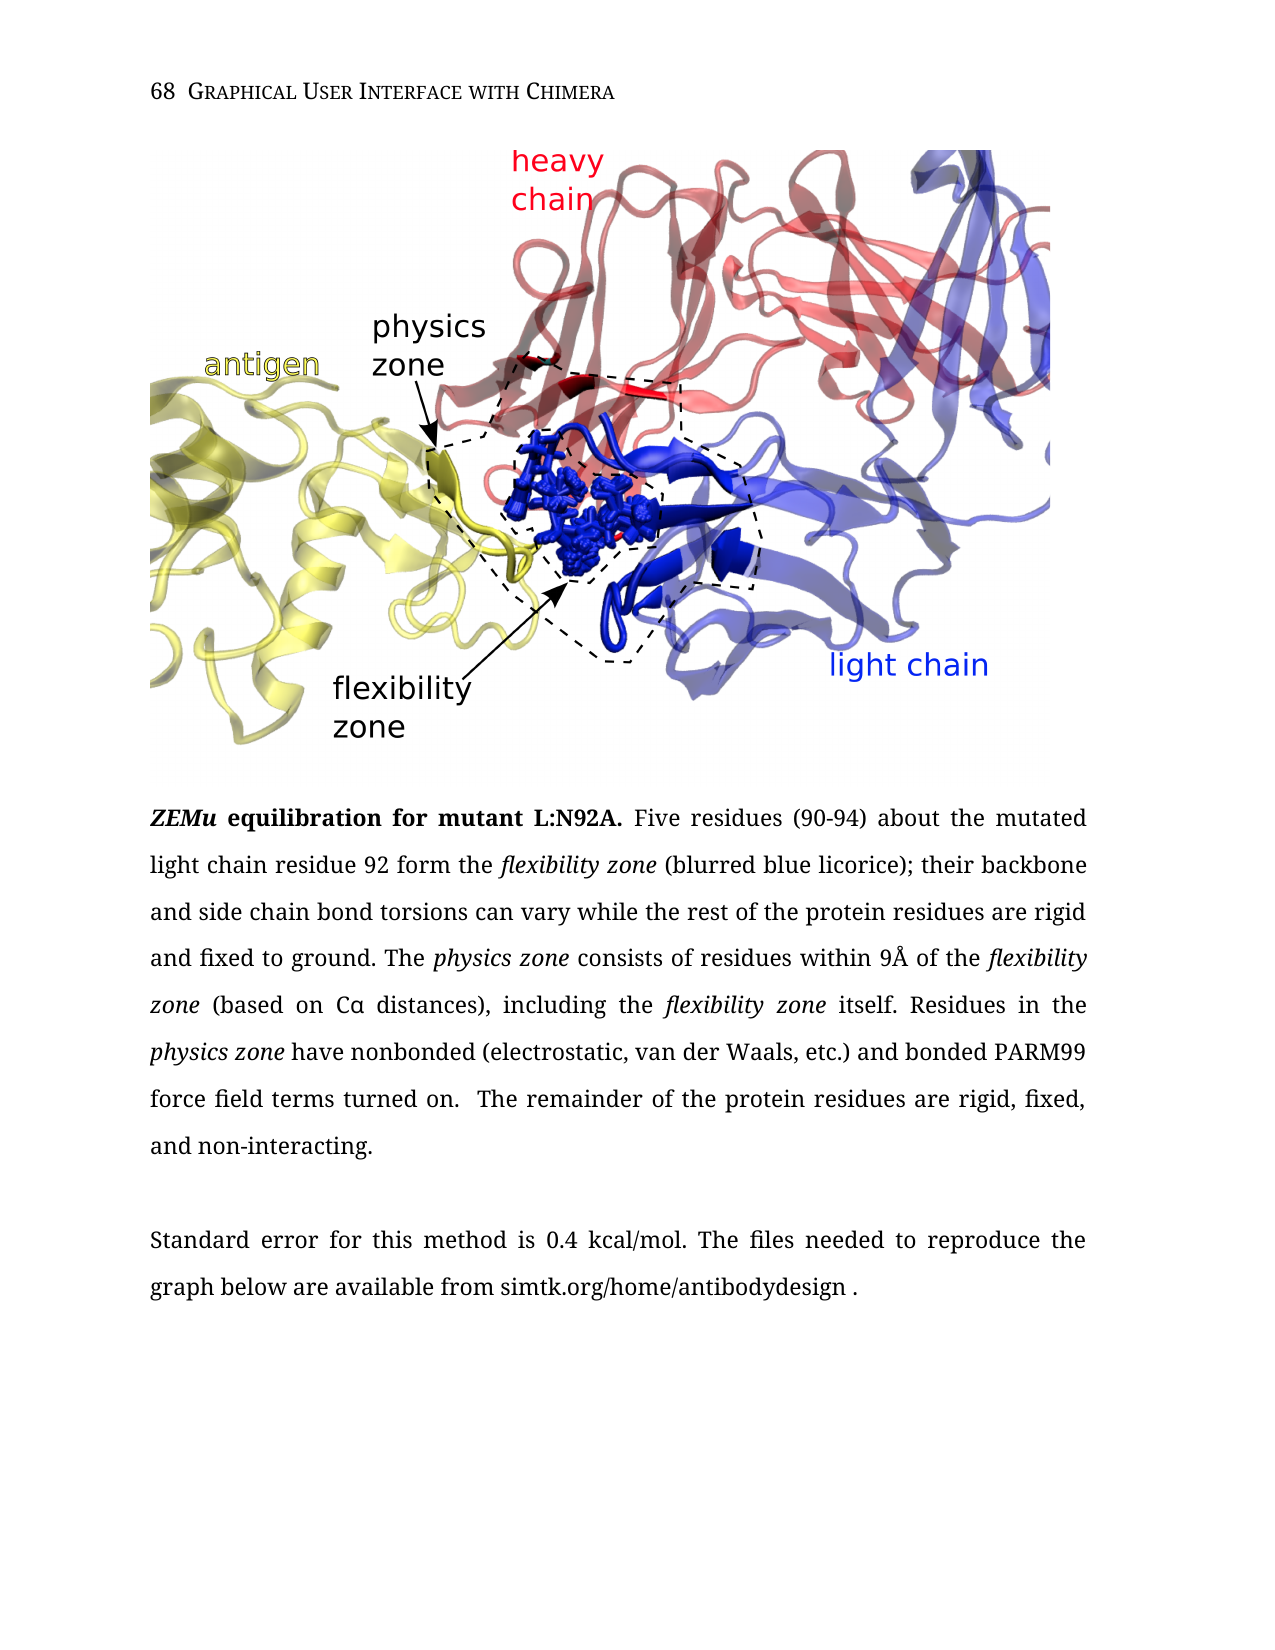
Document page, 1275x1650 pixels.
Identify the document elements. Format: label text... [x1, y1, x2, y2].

text Standard error for this method is 0.4 kcal/mol. The files needed to reproduce the graph below are available from simtk.org/home/antibodydesign . [150, 1224, 1087, 1302]
text ZEMu equilibration for mutant L:N92A. Five residues (90-94) about the mutated light chain residue 92 form the flexibility zone (blurred blue licorice); their backbone and side chain bond torsions can vary while the rest of the protein residues are rigid and fixed to ground. The physics zone consists of residues within 9Å of the flexibility zone (based on Cα distances), including the flexibility zone itself. Residues in the physics zone have nonbonded (electrostatic, van der Waals, etc.) and bonded PARM99 force field terms turned on. The remainder of the protein residues are rigid, fixed, and non-interacting. [150, 802, 1087, 1161]
picture [150, 150, 1050, 787]
